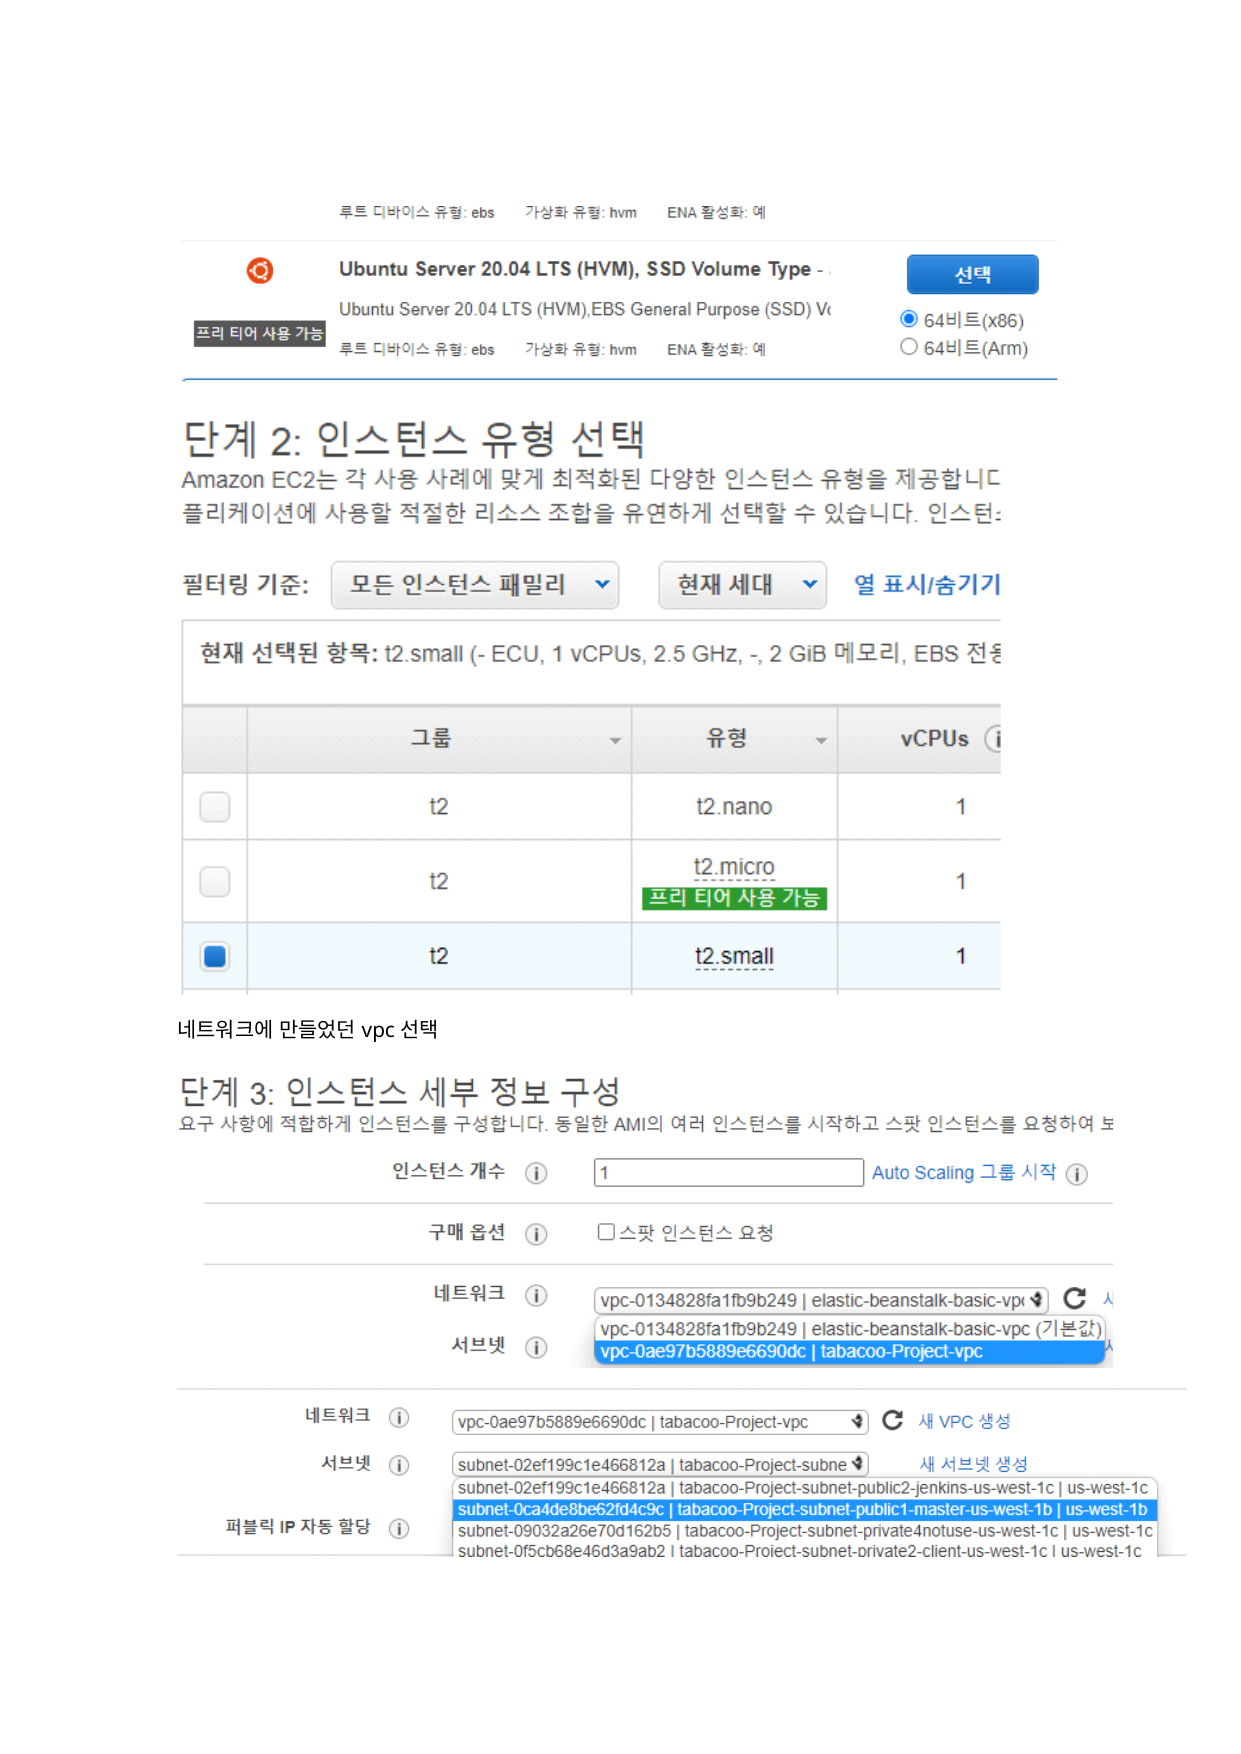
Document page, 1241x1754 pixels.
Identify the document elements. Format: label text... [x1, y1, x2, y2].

picture [177, 1386, 1187, 1557]
picture [177, 206, 1071, 384]
picture [177, 1062, 1114, 1368]
text 네트워크에 만들었던 vpc 선택 [177, 1013, 1063, 1044]
picture [177, 402, 1001, 995]
